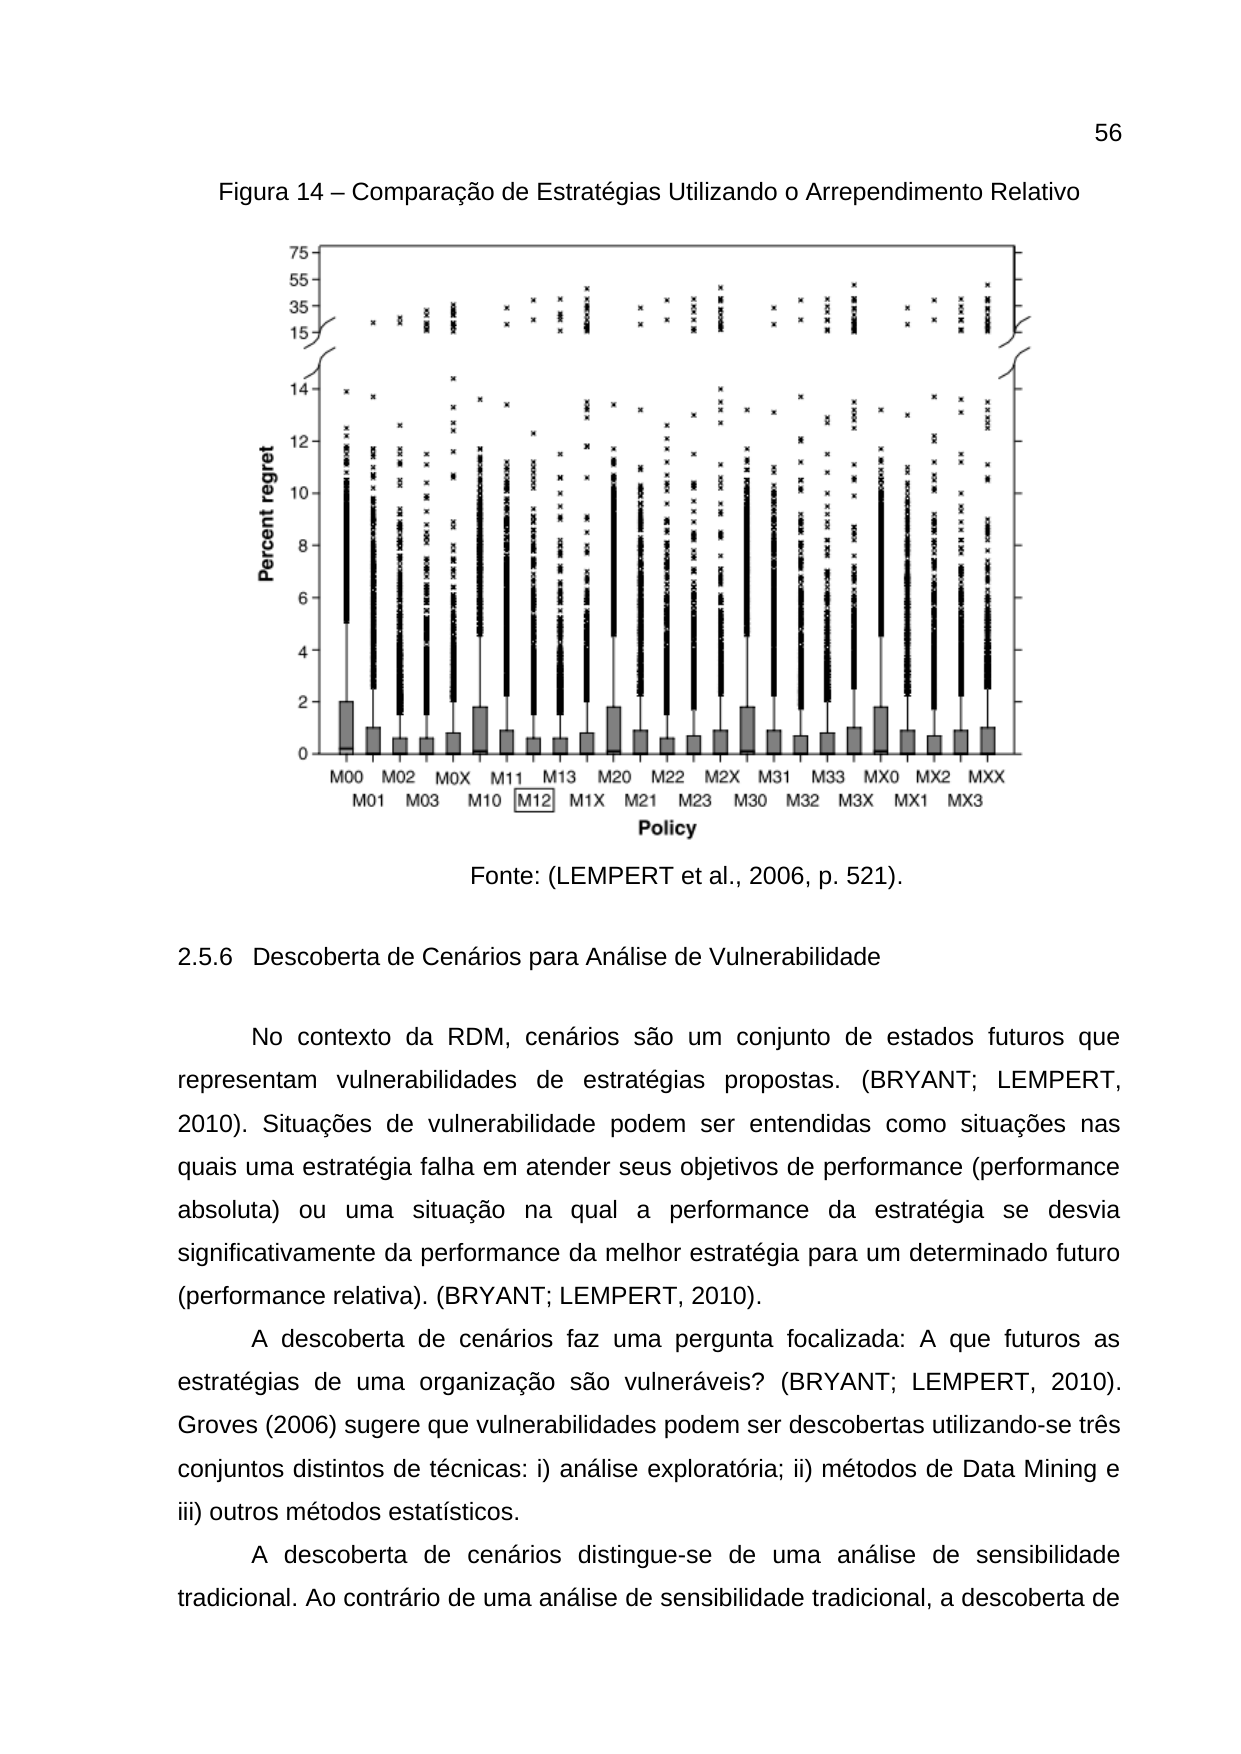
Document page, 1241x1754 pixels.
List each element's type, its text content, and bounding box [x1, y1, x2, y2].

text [177, 1540, 1122, 1612]
text No contexto da RDM, cenários são um conjunto de estados futuros que representam vulnerabilidades de estratégias propostas. (BRYANT; LEMPERT, 2010). Situações de vulnerabilidade podem ser entendidas como situações nas quais uma estratégia falha em atender seus objetivos de performance (performance absoluta) ou uma situação na qual a performance da estratégia se desvia significativamente da performance da melhor estratégia para um determinado futuro (performance relativa). (BRYANT; LEMPERT, 2010). [177, 1022, 1122, 1310]
text A descoberta de cenários faz uma pergunta focalizada: A que futuros as estratégias de uma organização são vulneráveis? (BRYANT; LEMPERT, 2010). Groves (2006) sugere que vulnerabilidades podem ser descobertas utilizando-se três conjuntos distintos de técnicas: i) análise exploratória; ii) métodos de Data Mining e iii) outros métodos estatísticos. [177, 1324, 1122, 1526]
text Fonte: (LEMPERT et al., 2006, p. 521). [177, 861, 1122, 890]
picture [251, 232, 1040, 847]
subtitle Descoberta de Cenários para Análise de Vulnerabilidade [177, 942, 1122, 971]
